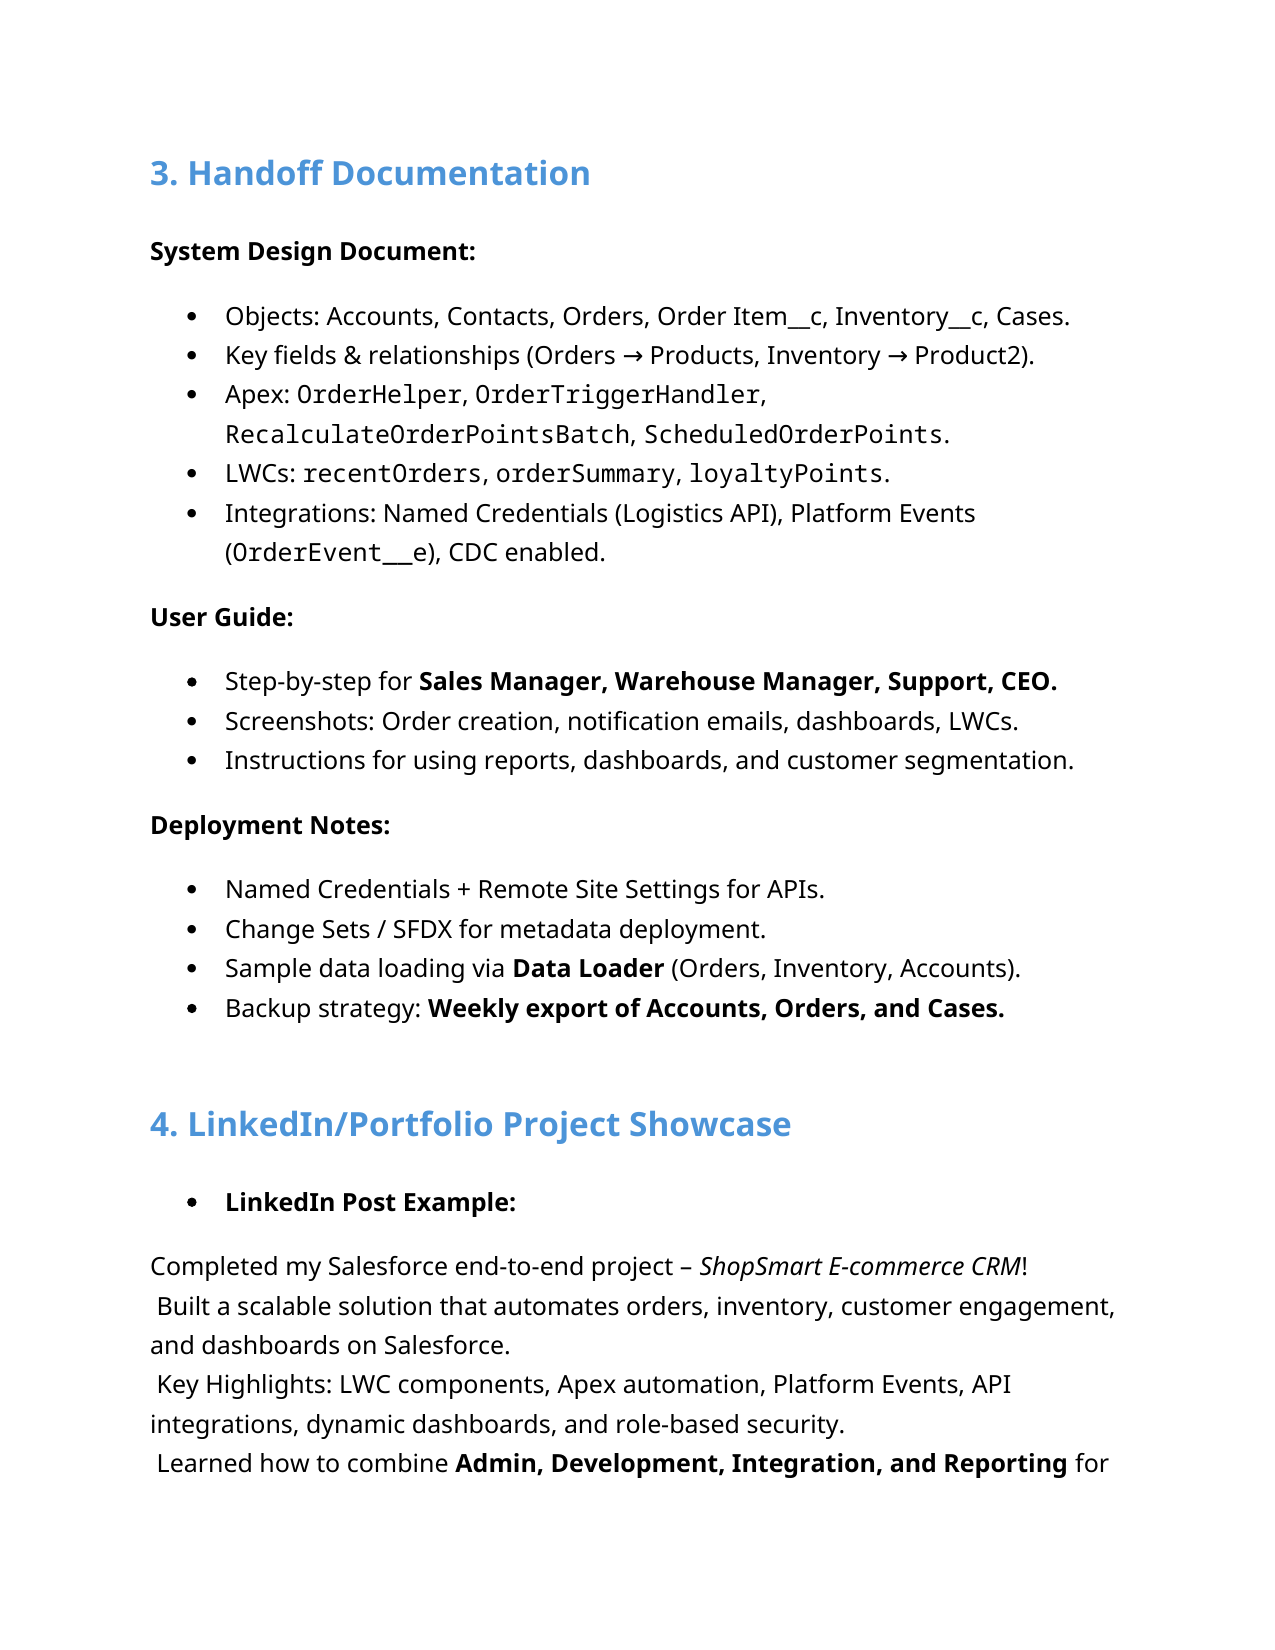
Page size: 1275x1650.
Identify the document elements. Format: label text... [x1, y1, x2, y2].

text 4. LinkedIn/Portfolio Project Showcase [150, 1101, 1125, 1146]
list Backup strategy: Weekly export of Accounts, Orders, and Cases. [187, 990, 1125, 1024]
list Key fields & relationships (Orders → Products, Inventory → Product2). [187, 338, 1125, 372]
list Sample data loading via Data Loader (Orders, Inventory, Accounts). [187, 951, 1125, 985]
list LWCs: recentOrders, orderSummary, loyaltyPoints. [187, 456, 1125, 490]
list Objects: Accounts, Contacts, Orders, Order Item__c, Inventory__c, Cases. [187, 298, 1125, 332]
text System Design Document: [150, 234, 1125, 268]
list LinkedIn Post Example: [187, 1184, 1125, 1218]
list Instructions for using reports, dashboards, and customer segmentation. [187, 743, 1125, 777]
list Apex: OrderHelper, OrderTriggerHandler, RecalculateOrderPointsBatch, ScheduledOrderPoints. [187, 377, 1125, 451]
text User Guide: [150, 599, 1125, 634]
text 3. Handoff Documentation [150, 150, 1125, 195]
list Screenshots: Order creation, notification emails, dashboards, LWCs. [187, 703, 1125, 738]
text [150, 1249, 1125, 1480]
list Step-by-step for Sales Manager, Warehouse Manager, Support, CEO. [187, 664, 1125, 698]
list Integrations: Named Credentials (Logistics API), Platform Events (OrderEvent__e), CDC enabled. [187, 496, 1125, 569]
list Named Credentials + Remote Site Settings for APIs. [187, 872, 1125, 906]
list Change Sets / SFDX for metadata deployment. [187, 911, 1125, 946]
text Deployment Notes: [150, 807, 1125, 842]
